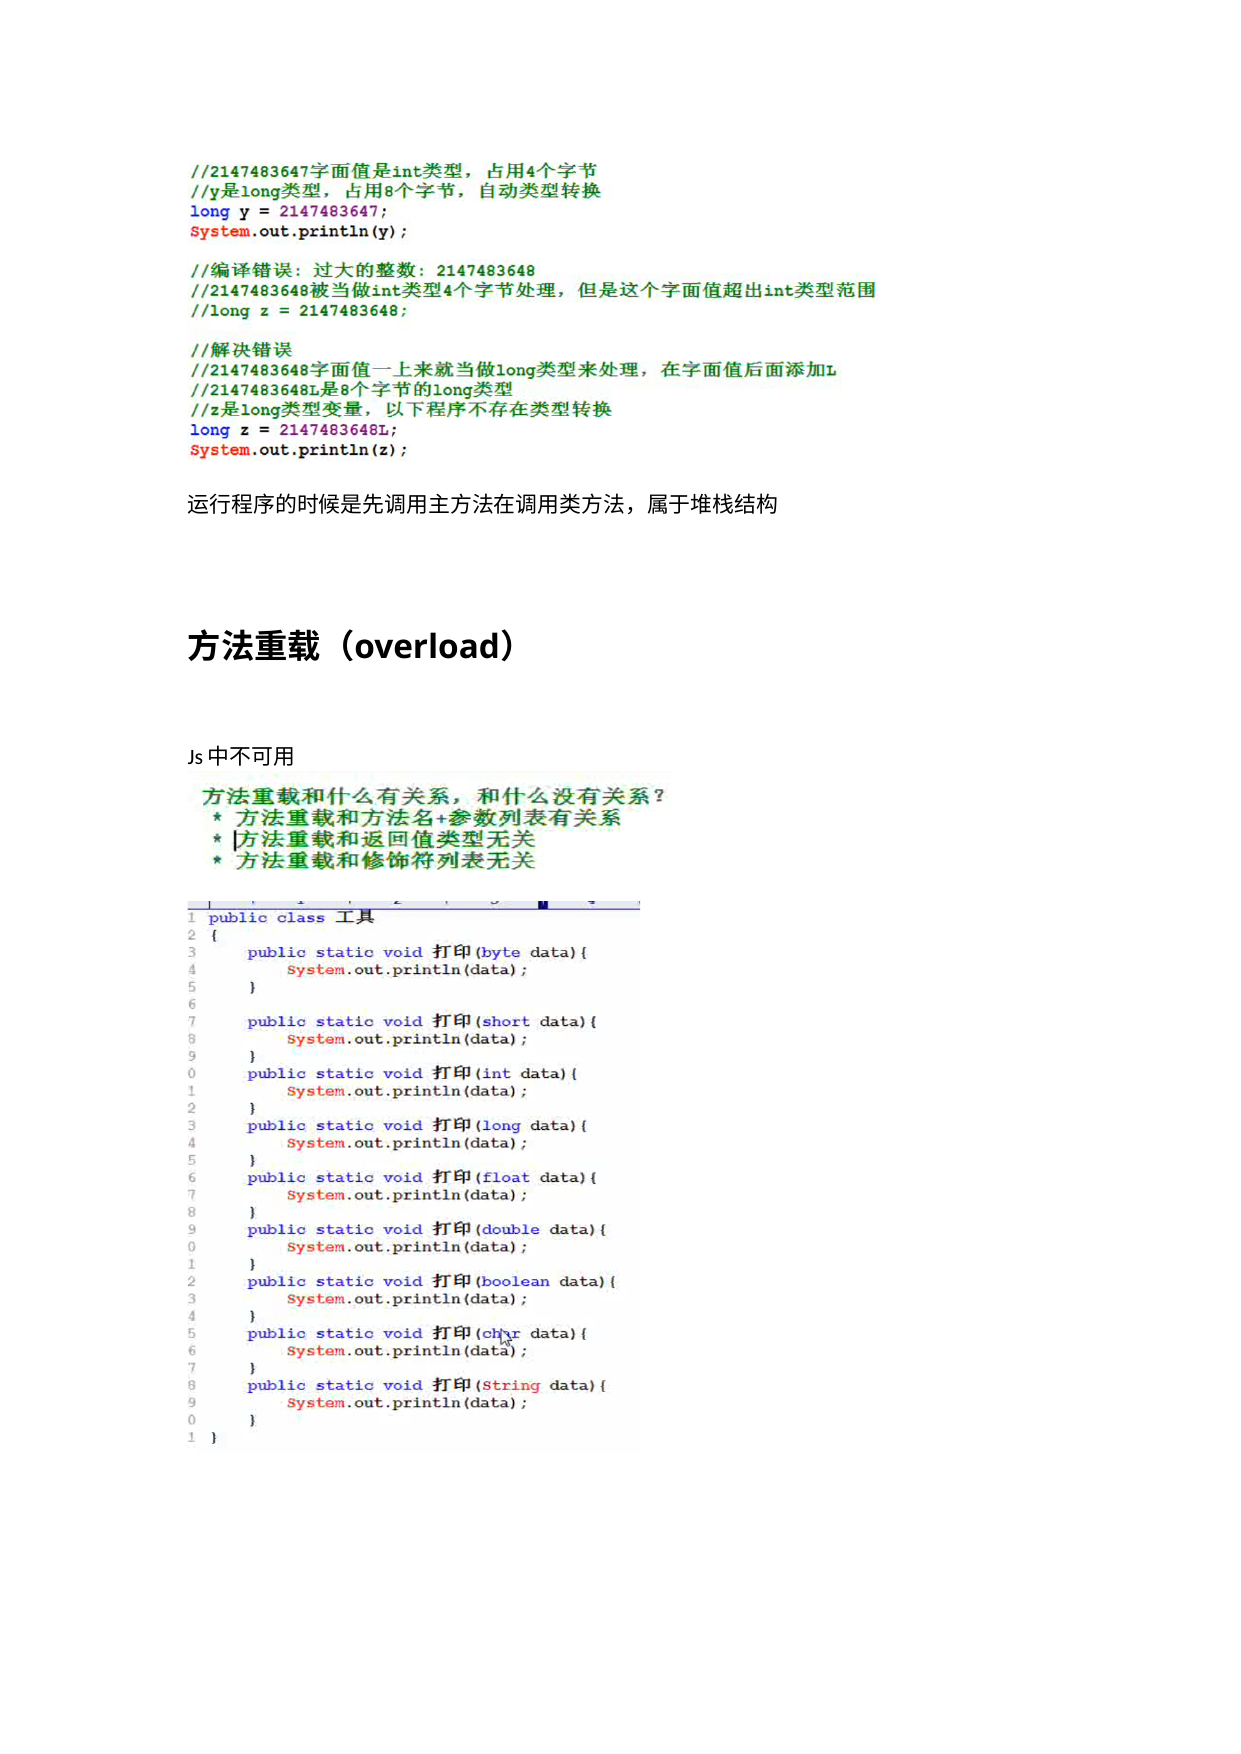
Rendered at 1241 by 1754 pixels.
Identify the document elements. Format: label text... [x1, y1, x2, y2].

picture [187, 162, 879, 464]
picture [187, 901, 641, 1454]
text 运行程序的时候是先调用主方法在调用类方法，属于堆栈结构 [187, 487, 1053, 519]
picture [187, 771, 673, 879]
subtitle 方法重载（overload） [187, 612, 1053, 677]
text Js中不可用 [187, 739, 1053, 771]
